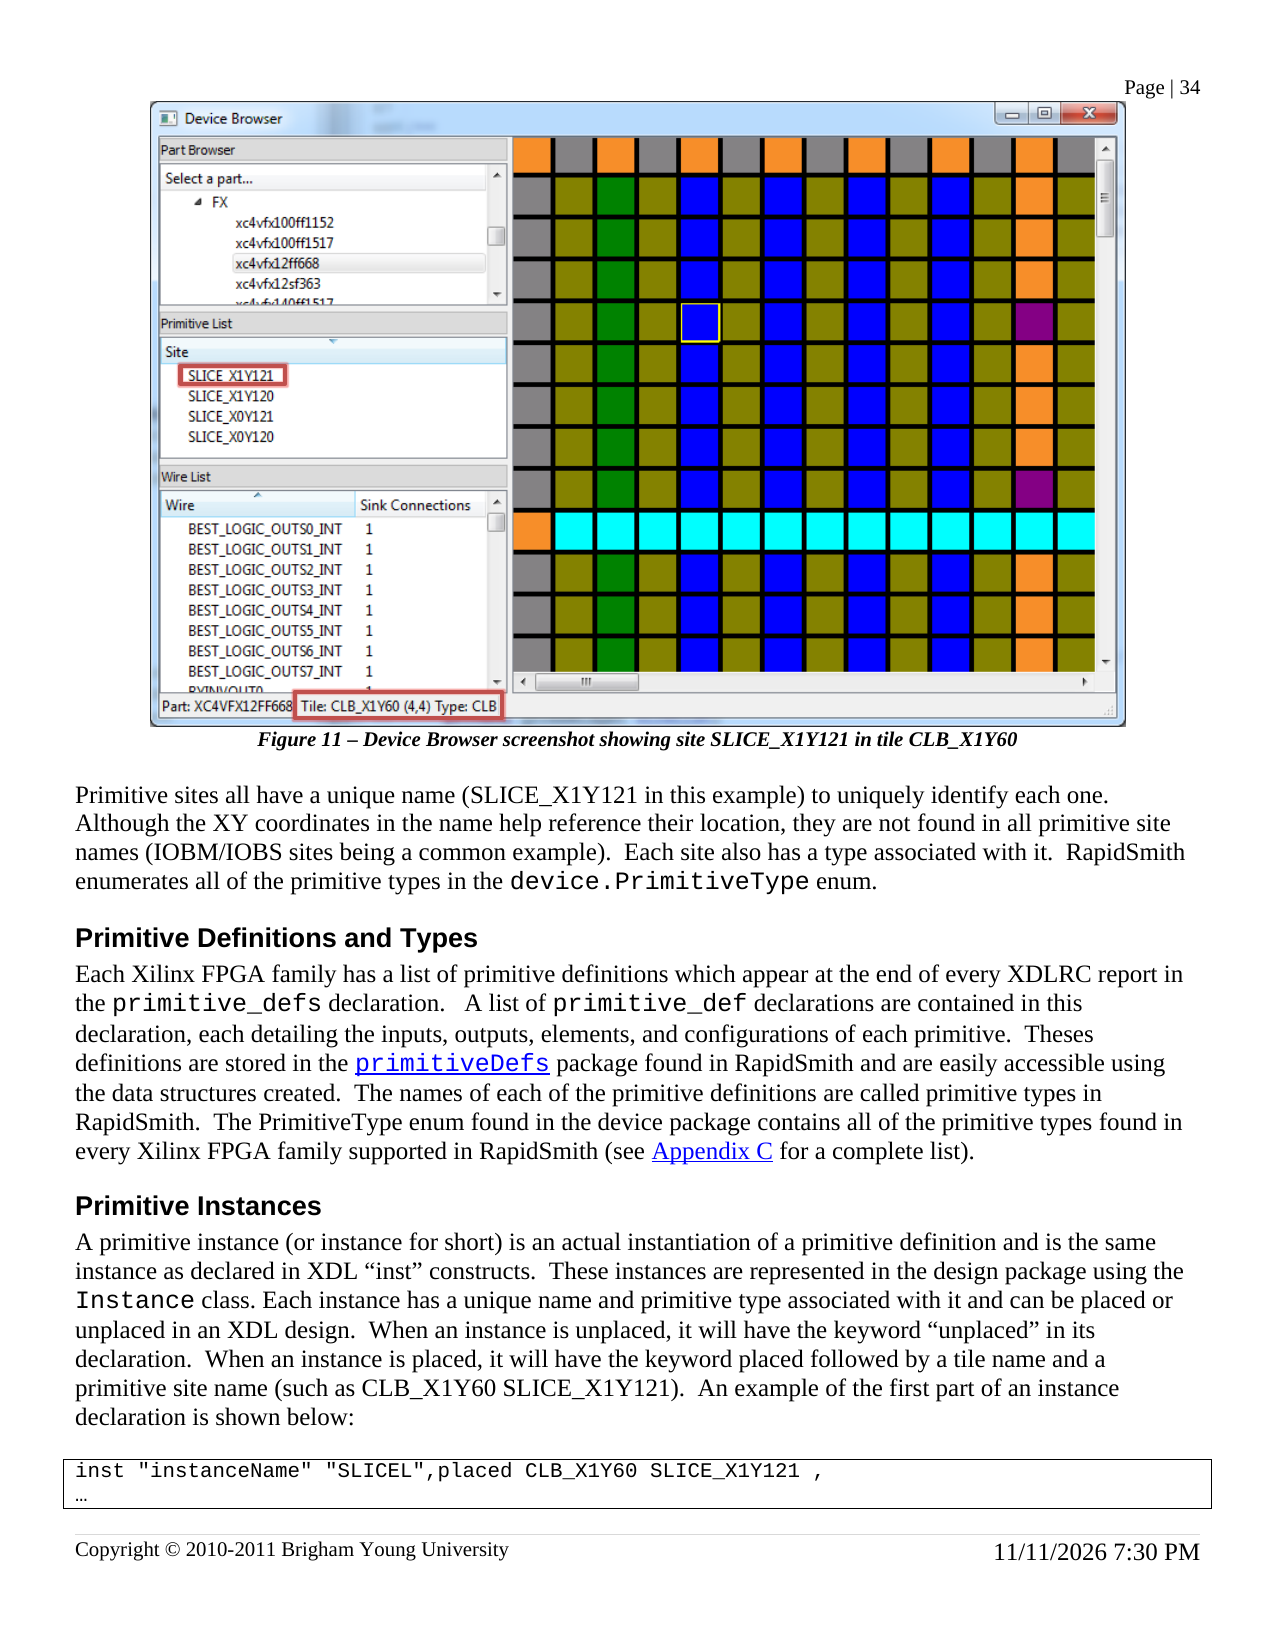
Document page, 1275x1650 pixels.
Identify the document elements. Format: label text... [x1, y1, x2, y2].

table_header inst "instanceName" "SLICEL",placed CLB_X1Y60 SLICE_X1Y121 , … [64, 1460, 1211, 1508]
subtitle Primitive Definitions and Types [75, 922, 1200, 953]
text Each Xilinx FPGA family has a list of primitive definitions which appear at the end of every XDLRC report in the primitive_defs declaration. A list of primitive_def declarations are contained in this declaration, each detailing the inputs, outputs, elements, and configurations of each primitive. Theses definitions are stored in the primitiveDefs package found in RapidSmith and are easily accessible using the data structures created. The names of each of the primitive definitions are called primitive types in RapidSmith. The PrimitiveType enum found in the device package contains all of the primitive types found in every Xilinx FPGA family supported in RapidSmith (see Appendix C for a complete list). [75, 959, 1200, 1165]
subtitle Primitive Instances [75, 1190, 1200, 1221]
text Primitive sites all have a unique name (SLICE_X1Y121 in this example) to uniquely identify each one. Although the XY coordinates in the name help reference their location, they are not found in all primitive site names (IOBM/IOBS sites being a common example). Each site also has a type associated with it. RapidSmith enumerates all of the primitive types in the device.PrimitiveType enum. [75, 780, 1200, 897]
picture [150, 101, 1126, 727]
text A primitive instance (or instance for short) is an actual instantiation of a primitive definition and is the same instance as declared in XDL “inst” constructs. These instances are represented in the design package using the Instance class. Each instance has a unique name and primitive type associated with it and can be placed or unplaced in an XDL design. When an instance is unplaced, it will have the keyword “unplaced” in its declaration. When an instance is placed, it will have the keyword placed followed by a tile name and a primitive site name (such as CLB_X1Y60 SLICE_X1Y121). An example of the first part of an instance declaration is shown below: [75, 1227, 1200, 1431]
